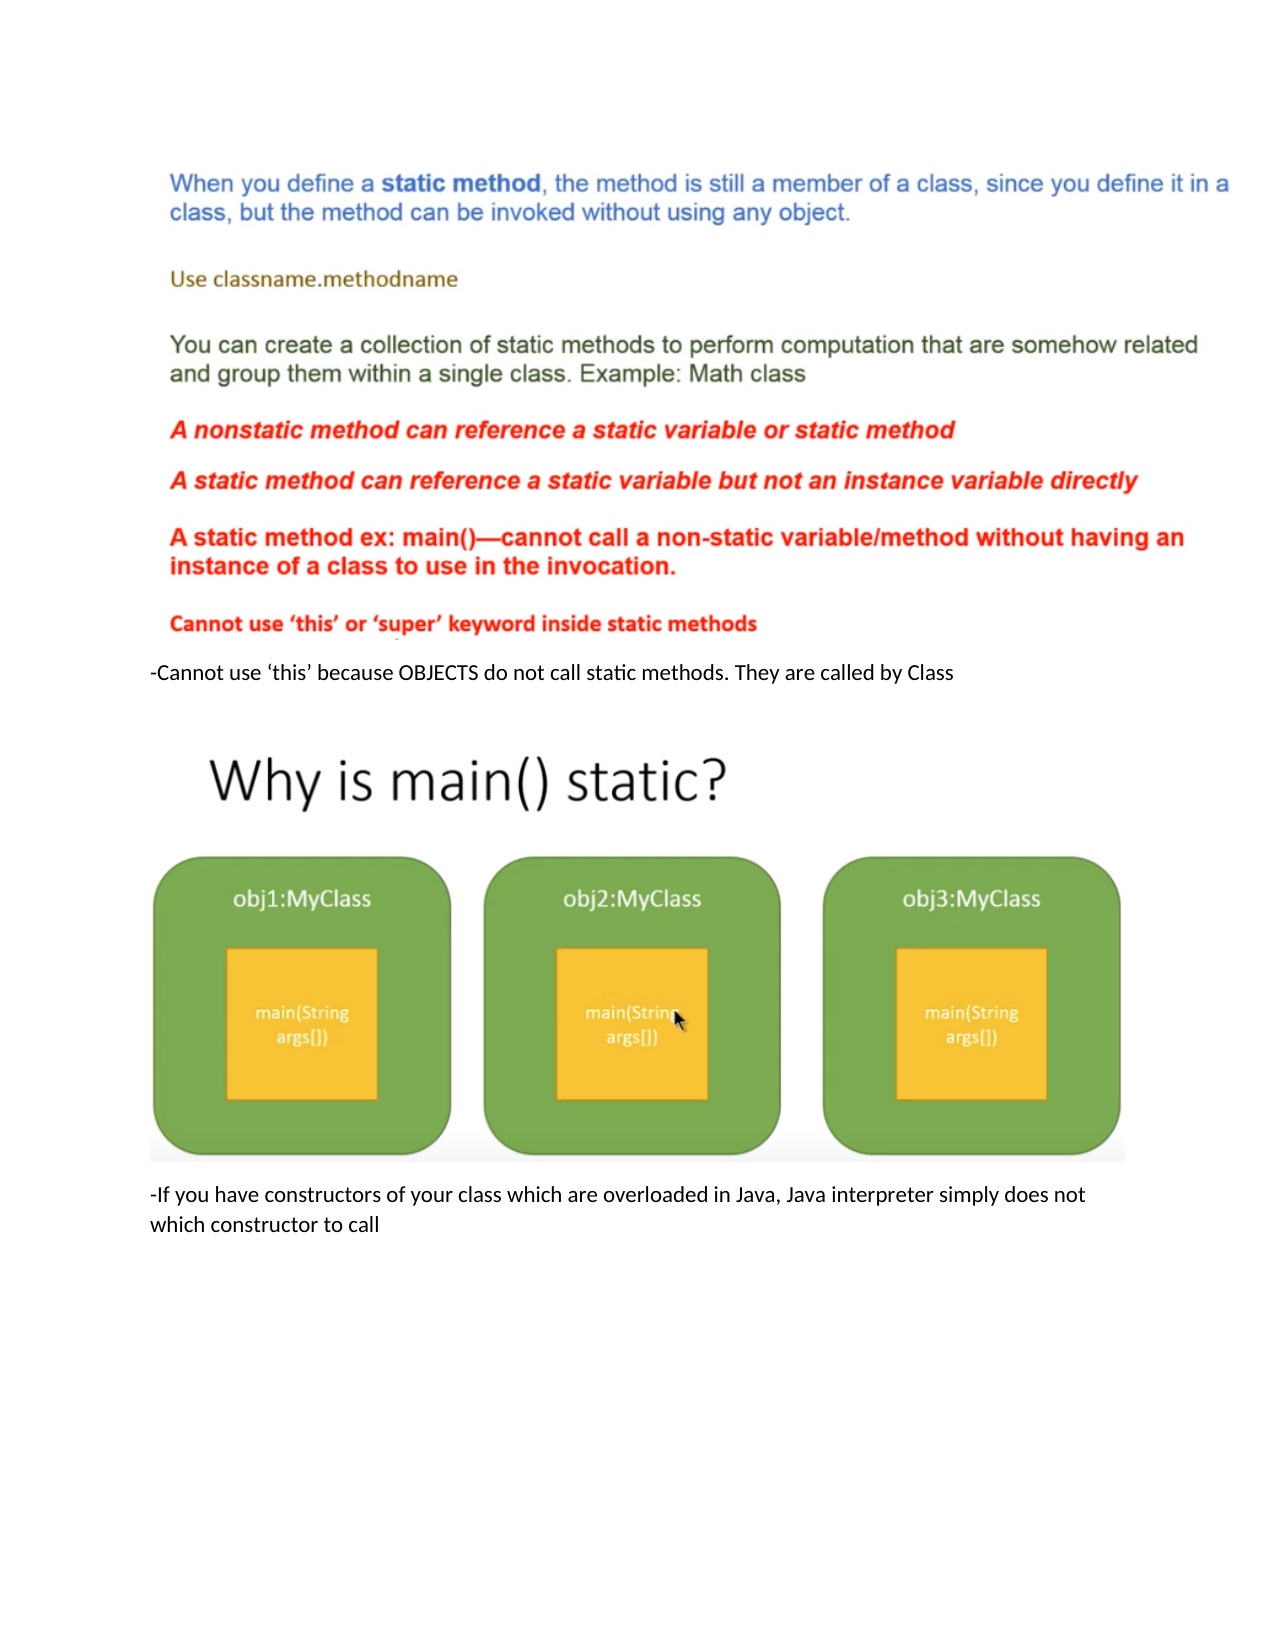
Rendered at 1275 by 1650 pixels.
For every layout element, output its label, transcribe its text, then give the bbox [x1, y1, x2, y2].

text -If you have constructors of your class which are overloaded in Java, Java interpreter simply does not which constructor to call [150, 1180, 1125, 1239]
picture [150, 751, 1125, 1162]
text -Cannot use ‘this’ because OBJECTS do not call static methods. They are called by Class [150, 658, 1125, 686]
picture [150, 150, 1236, 640]
